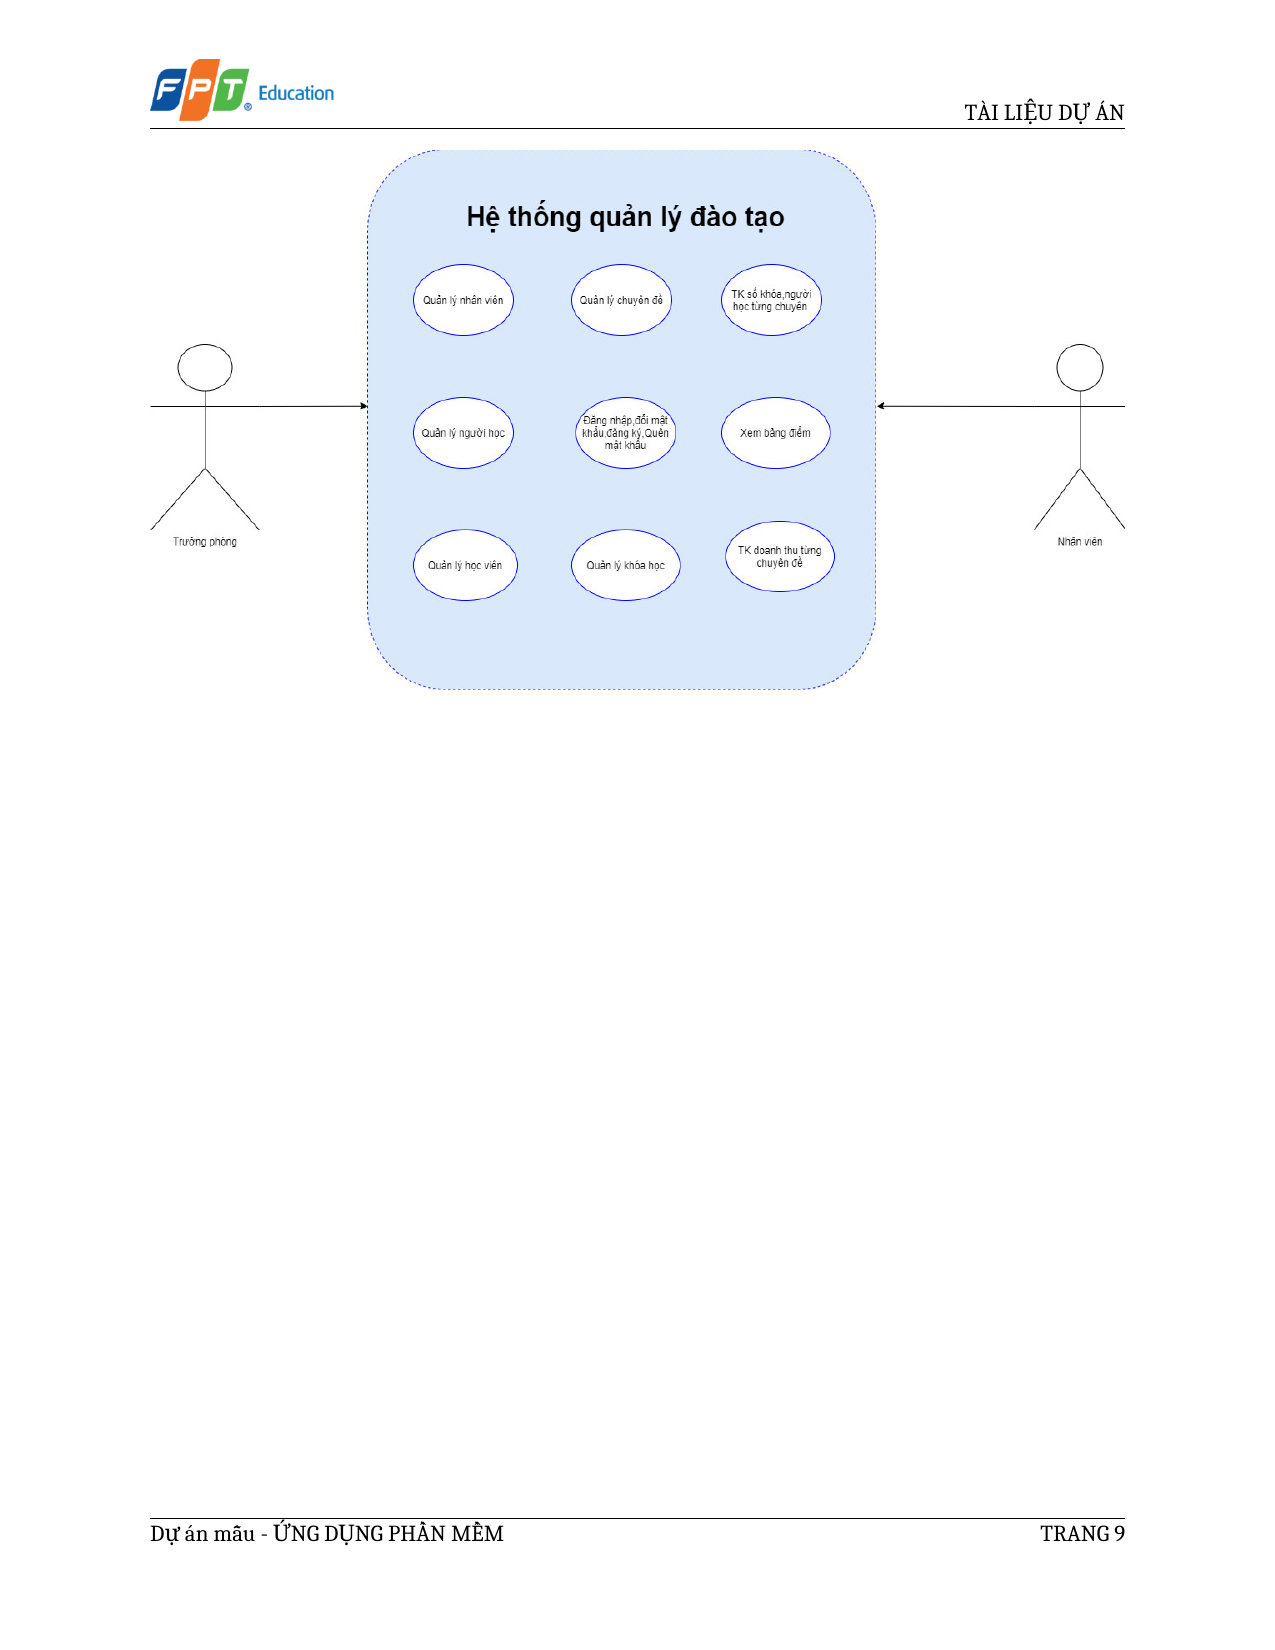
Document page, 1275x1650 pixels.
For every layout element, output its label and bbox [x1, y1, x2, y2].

picture [150, 59, 336, 121]
picture [150, 150, 1125, 690]
